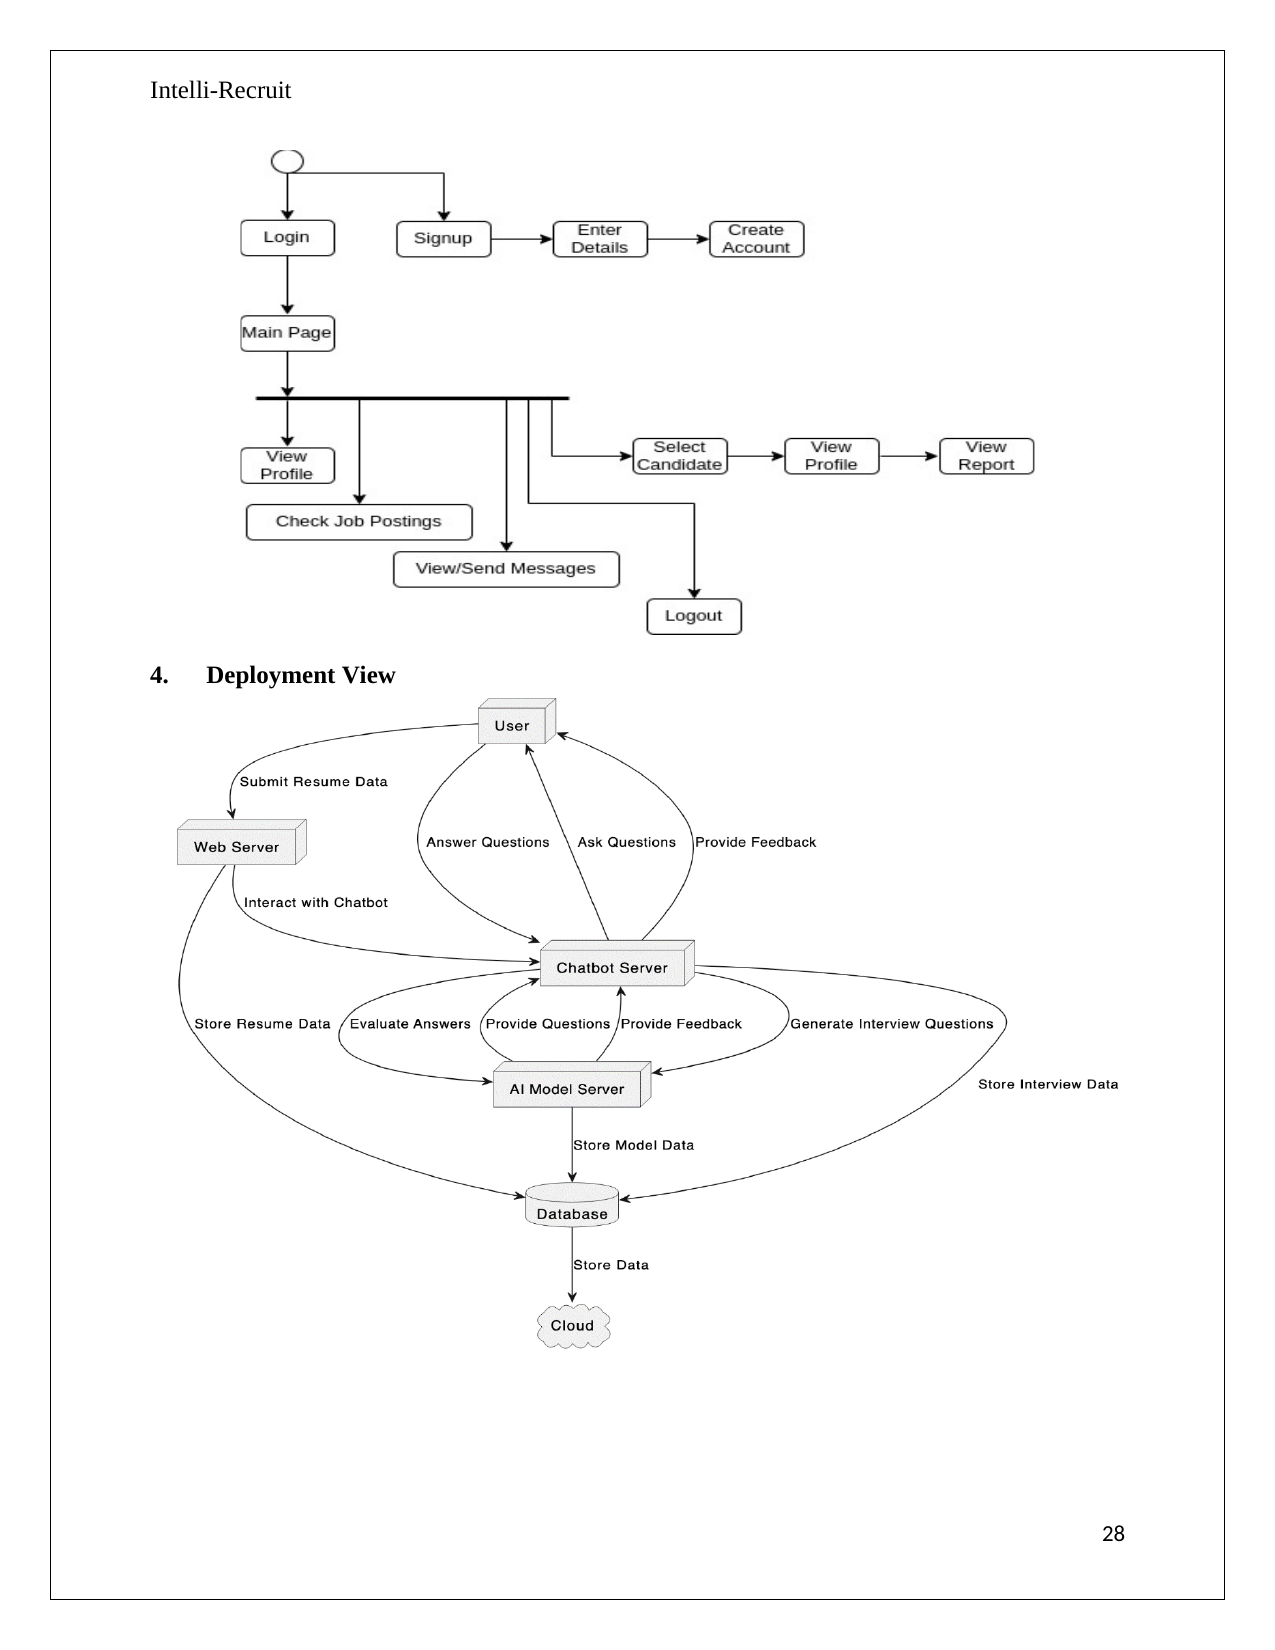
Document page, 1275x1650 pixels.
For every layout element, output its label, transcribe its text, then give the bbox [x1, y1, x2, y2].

picture [240, 150, 1035, 635]
text 4. Deployment View [150, 660, 1125, 692]
picture [150, 692, 1125, 1356]
